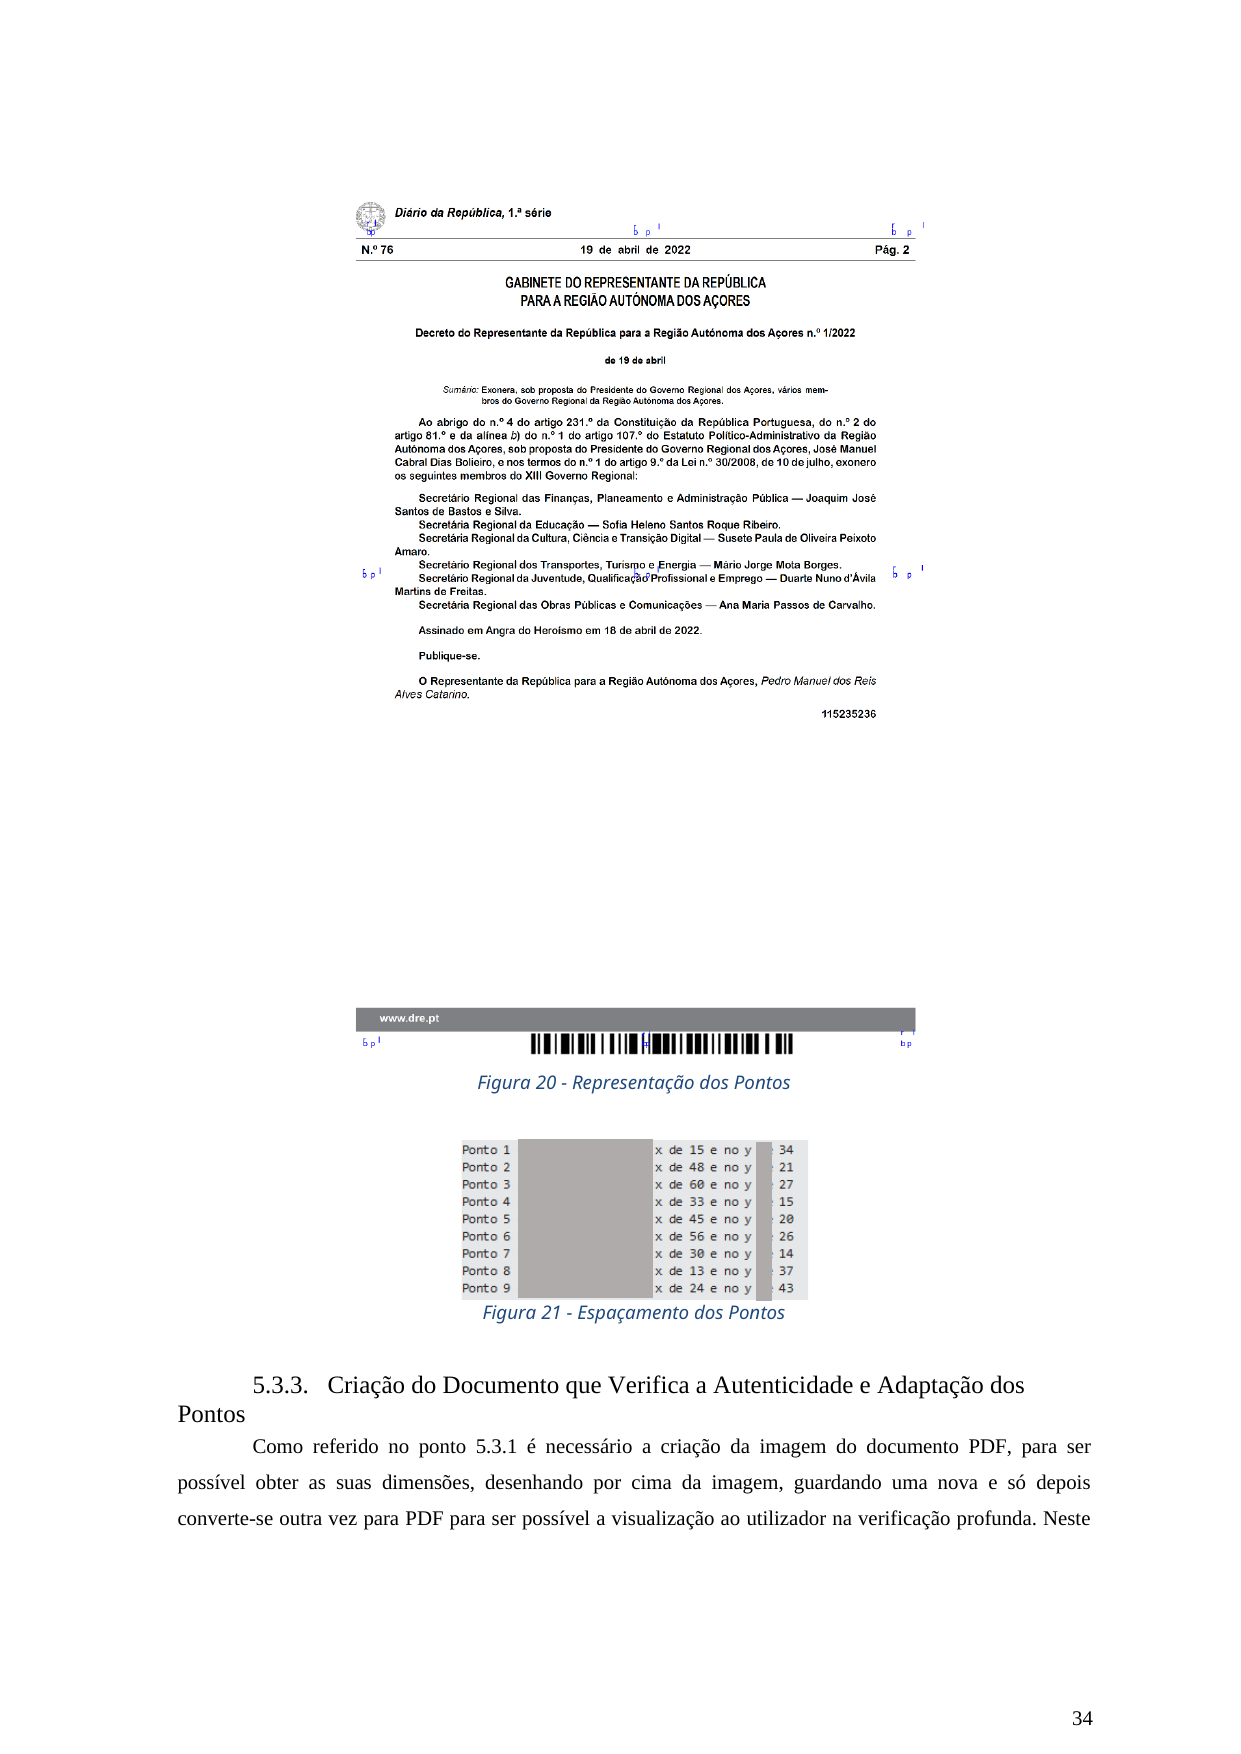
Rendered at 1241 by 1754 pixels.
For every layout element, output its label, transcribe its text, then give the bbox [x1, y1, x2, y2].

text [177, 1434, 1092, 1530]
subtitle 5.3.3. Criação do Documento que Verifica a Autenticidade e Adaptação dos Pontos [177, 1370, 1092, 1428]
text Figura 21 - Espaçamento dos Pontos [177, 1300, 1092, 1325]
picture [319, 177, 951, 1070]
text Figura 20 - Representação dos Pontos [177, 1069, 1092, 1095]
picture [461, 1140, 809, 1300]
